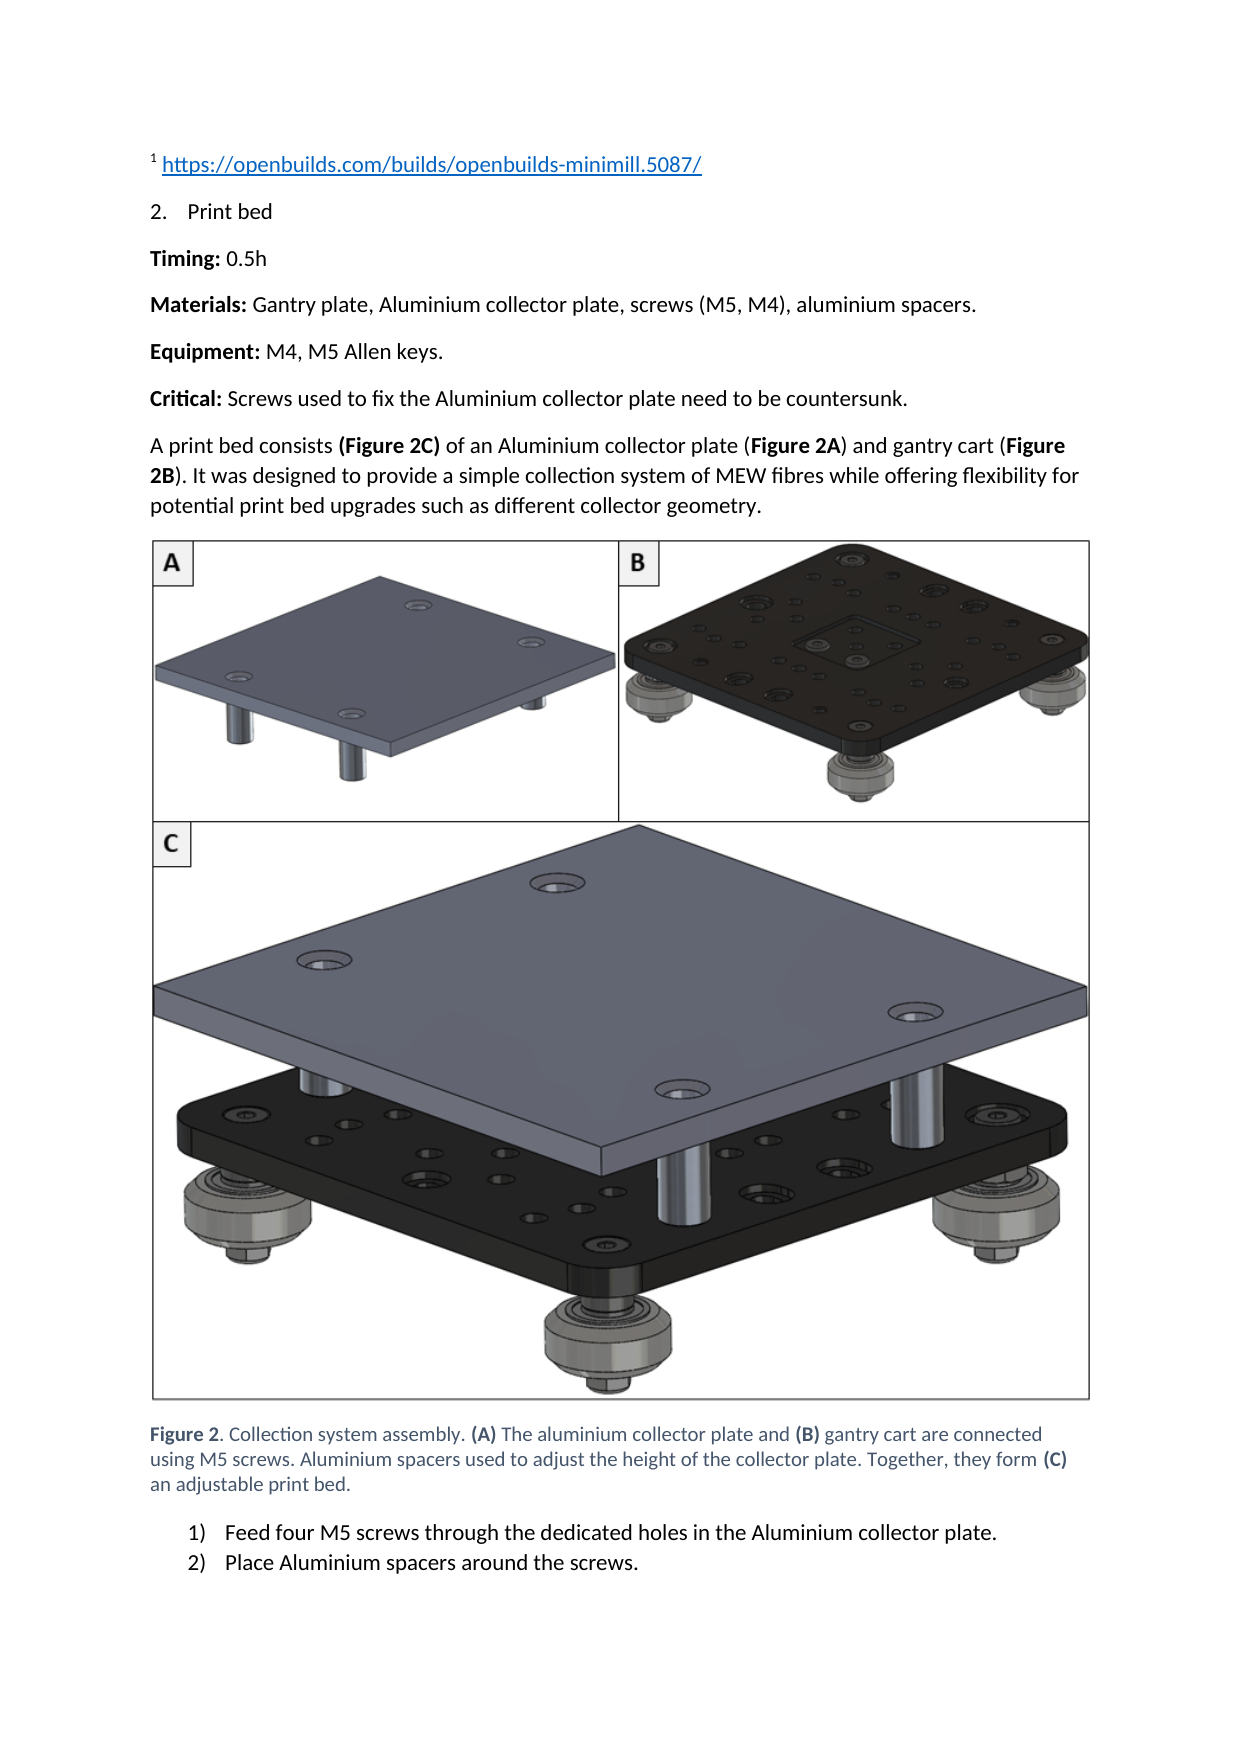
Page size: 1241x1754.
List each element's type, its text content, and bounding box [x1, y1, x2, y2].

text Equipment: M4, M5 Allen keys. [150, 337, 1090, 366]
text 1 https://openbuilds.com/builds/openbuilds-minimill.5087/ [150, 150, 1090, 178]
picture [150, 538, 1090, 1402]
text Timing: 0.5h [150, 244, 1090, 272]
text Materials: Gantry plate, Aluminium collector plate, screws (M5, M4), aluminium spacers. [150, 291, 1090, 319]
list Print bed [150, 197, 1090, 225]
text Figure 2. Collection system assembly. (A) The aluminium collector plate and (B) gantry cart are connected using M5 screws. Aluminium spacers used to adjust the height of the collector plate. Together, they form (C) an adjustable print bed. [150, 1421, 1090, 1497]
text A print bed consists (Figure 2C) of an Aluminium collector plate (Figure 2A) and gantry cart (Figure 2B). It was designed to provide a simple collection system of MEW fibres while offering flexibility for potential print bed upgrades such as different collector geometry. [150, 431, 1090, 520]
list Place Aluminium spacers around the screws. [187, 1548, 1090, 1576]
list Feed four M5 screws through the dedicated holes in the Aluminium collector plate. [187, 1518, 1090, 1546]
text Critical: Screws used to fix the Aluminium collector plate need to be countersunk. [150, 384, 1090, 412]
